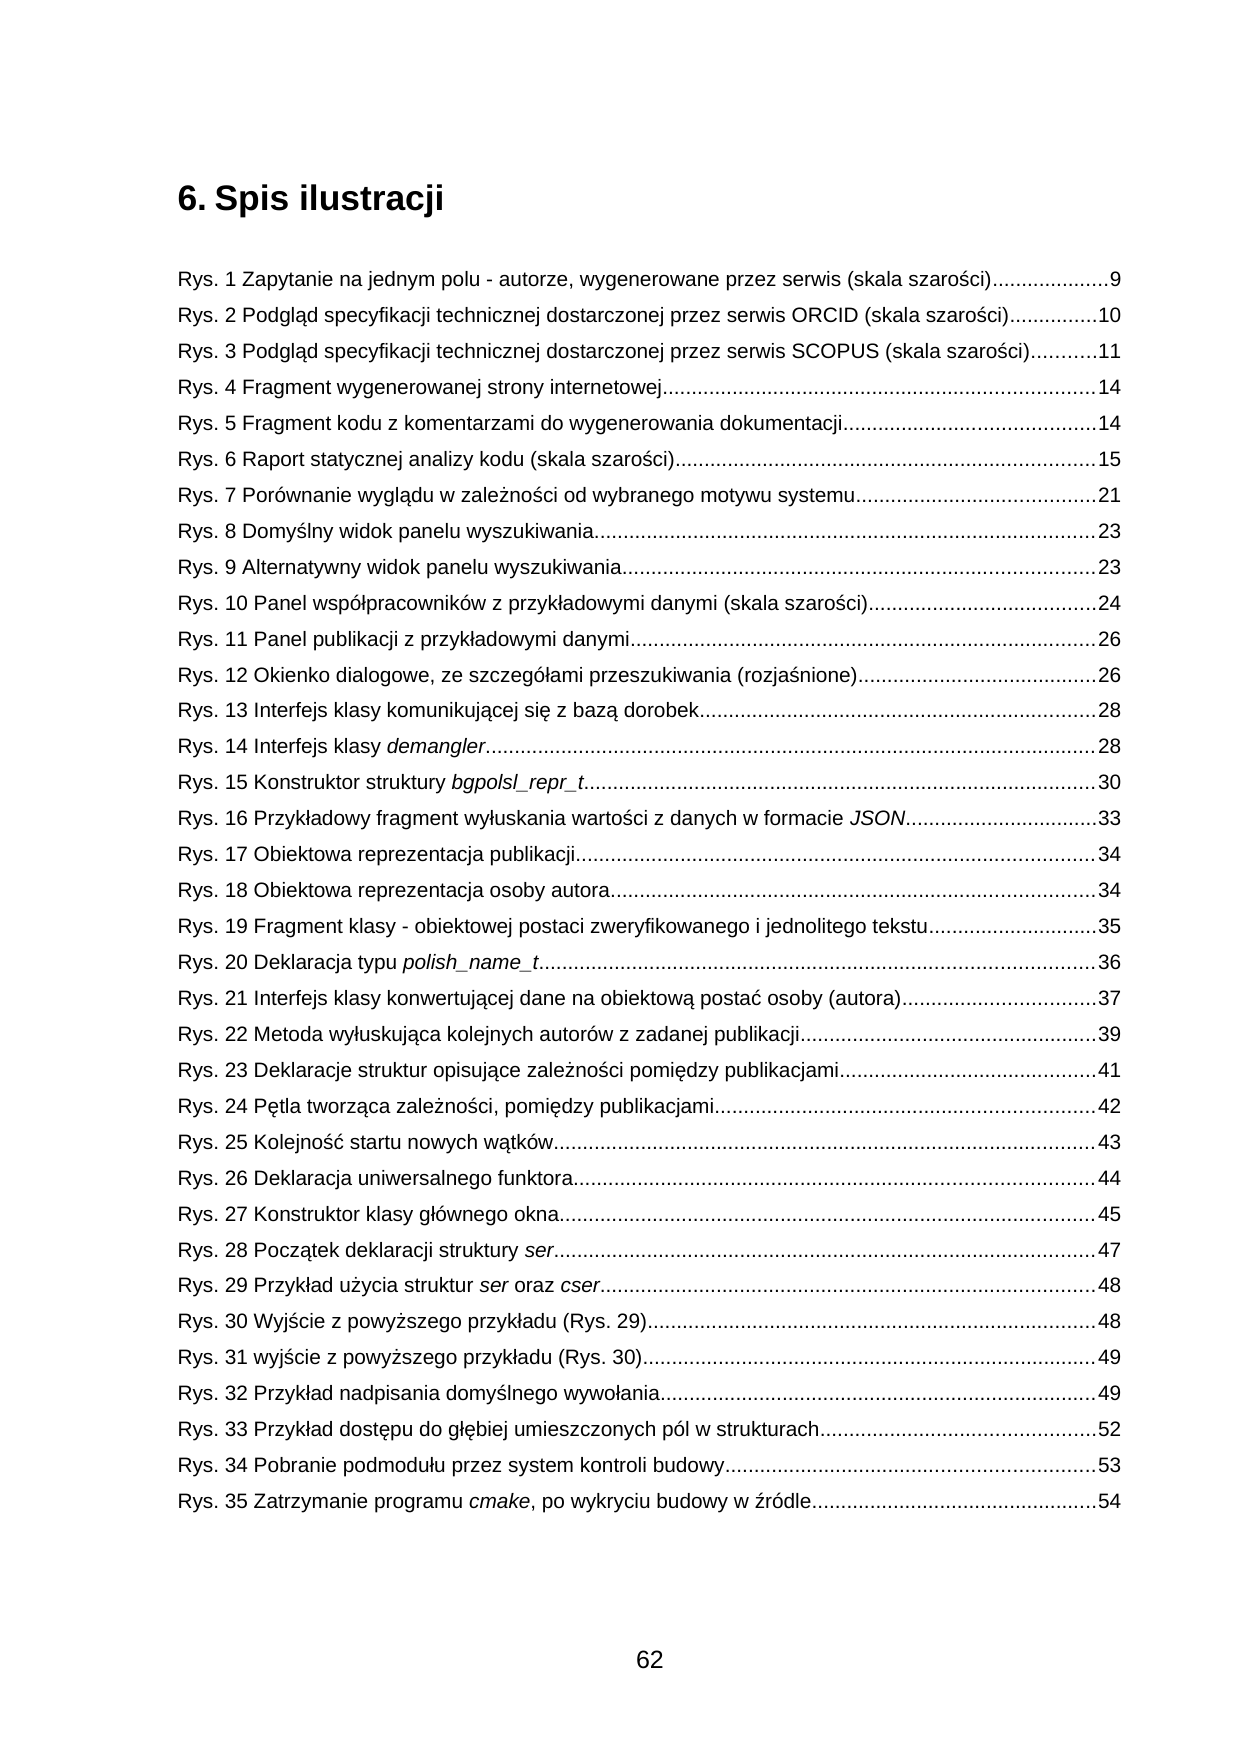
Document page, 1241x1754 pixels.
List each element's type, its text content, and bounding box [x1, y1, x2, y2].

text Rys. 6 Raport statycznej analizy kodu (skala szarości) 15 [177, 447, 1122, 471]
text Rys. 21 Interfejs klasy konwertującej dane na obiektową postać osoby (autora) 37 [177, 986, 1122, 1010]
text Rys. 10 Panel współpracowników z przykładowymi danymi (skala szarości) 24 [177, 591, 1122, 614]
text Rys. 34 Pobranie podmodułu przez system kontroli budowy 53 [177, 1453, 1122, 1477]
text Rys. 7 Porównanie wyglądu w zależności od wybranego motywu systemu 21 [177, 483, 1122, 507]
text Rys. 18 Obiektowa reprezentacja osoby autora 34 [177, 878, 1122, 902]
text Rys. 27 Konstruktor klasy głównego okna 45 [177, 1201, 1122, 1225]
text Rys. 11 Panel publikacji z przykładowymi danymi 26 [177, 626, 1122, 650]
text Rys. 4 Fragment wygenerowanej strony internetowej 14 [177, 375, 1122, 399]
text Rys. 32 Przykład nadpisania domyślnego wywołania 49 [177, 1381, 1122, 1405]
text Rys. 31 wyjście z powyższego przykładu (Rys. 30) 49 [177, 1345, 1122, 1369]
text Rys. 15 Konstruktor struktury bgpolsl_repr_t 30 [177, 770, 1122, 794]
text Rys. 12 Okienko dialogowe, ze szczegółami przeszukiwania (rozjaśnione) 26 [177, 662, 1122, 686]
text Rys. 33 Przykład dostępu do głębiej umieszczonych pól w strukturach 52 [177, 1417, 1122, 1441]
text Rys. 9 Alternatywny widok panelu wyszukiwania 23 [177, 554, 1122, 578]
text Rys. 30 Wyjście z powyższego przykładu (Rys. 29) 48 [177, 1309, 1122, 1333]
text Rys. 1 Zapytanie na jednym polu - autorze, wygenerowane przez serwis (skala szarości) 9 [177, 267, 1122, 291]
text Rys. 14 Interfejs klasy demangler 28 [177, 734, 1122, 758]
text Rys. 28 Początek deklaracji struktury ser 47 [177, 1237, 1122, 1261]
text Rys. 13 Interfejs klasy komunikującej się z bazą dorobek 28 [177, 698, 1122, 722]
text Rys. 26 Deklaracja uniwersalnego funktora 44 [177, 1166, 1122, 1189]
text Rys. 3 Podgląd specyfikacji technicznej dostarczonej przez serwis SCOPUS (skala szarości) 11 [177, 339, 1122, 363]
text Rys. 16 Przykładowy fragment wyłuskania wartości z danych w formacie JSON 33 [177, 806, 1122, 830]
text Rys. 8 Domyślny widok panelu wyszukiwania 23 [177, 519, 1122, 543]
text Rys. 17 Obiektowa reprezentacja publikacji 34 [177, 842, 1122, 866]
text Rys. 22 Metoda wyłuskująca kolejnych autorów z zadanej publikacji 39 [177, 1022, 1122, 1046]
text Rys. 23 Deklaracje struktur opisujące zależności pomiędzy publikacjami 41 [177, 1058, 1122, 1082]
text Rys. 29 Przykład użycia struktur ser oraz cser 48 [177, 1273, 1122, 1297]
text Rys. 24 Pętla tworząca zależności, pomiędzy publikacjami 42 [177, 1094, 1122, 1118]
text Rys. 20 Deklaracja typu polish_name_t 36 [177, 950, 1122, 974]
text Rys. 19 Fragment klasy - obiektowej postaci zweryfikowanego i jednolitego tekstu 35 [177, 914, 1122, 938]
text Rys. 25 Kolejność startu nowych wątków. 43 [177, 1129, 1122, 1153]
subtitle Spis ilustracji [177, 177, 1122, 218]
text Rys. 2 Podgląd specyfikacji technicznej dostarczonej przez serwis ORCID (skala szarości) 10 [177, 303, 1122, 327]
text Rys. 5 Fragment kodu z komentarzami do wygenerowania dokumentacji 14 [177, 411, 1122, 435]
text Rys. 35 Zatrzymanie programu cmake, po wykryciu budowy w źródle 54 [177, 1489, 1122, 1513]
